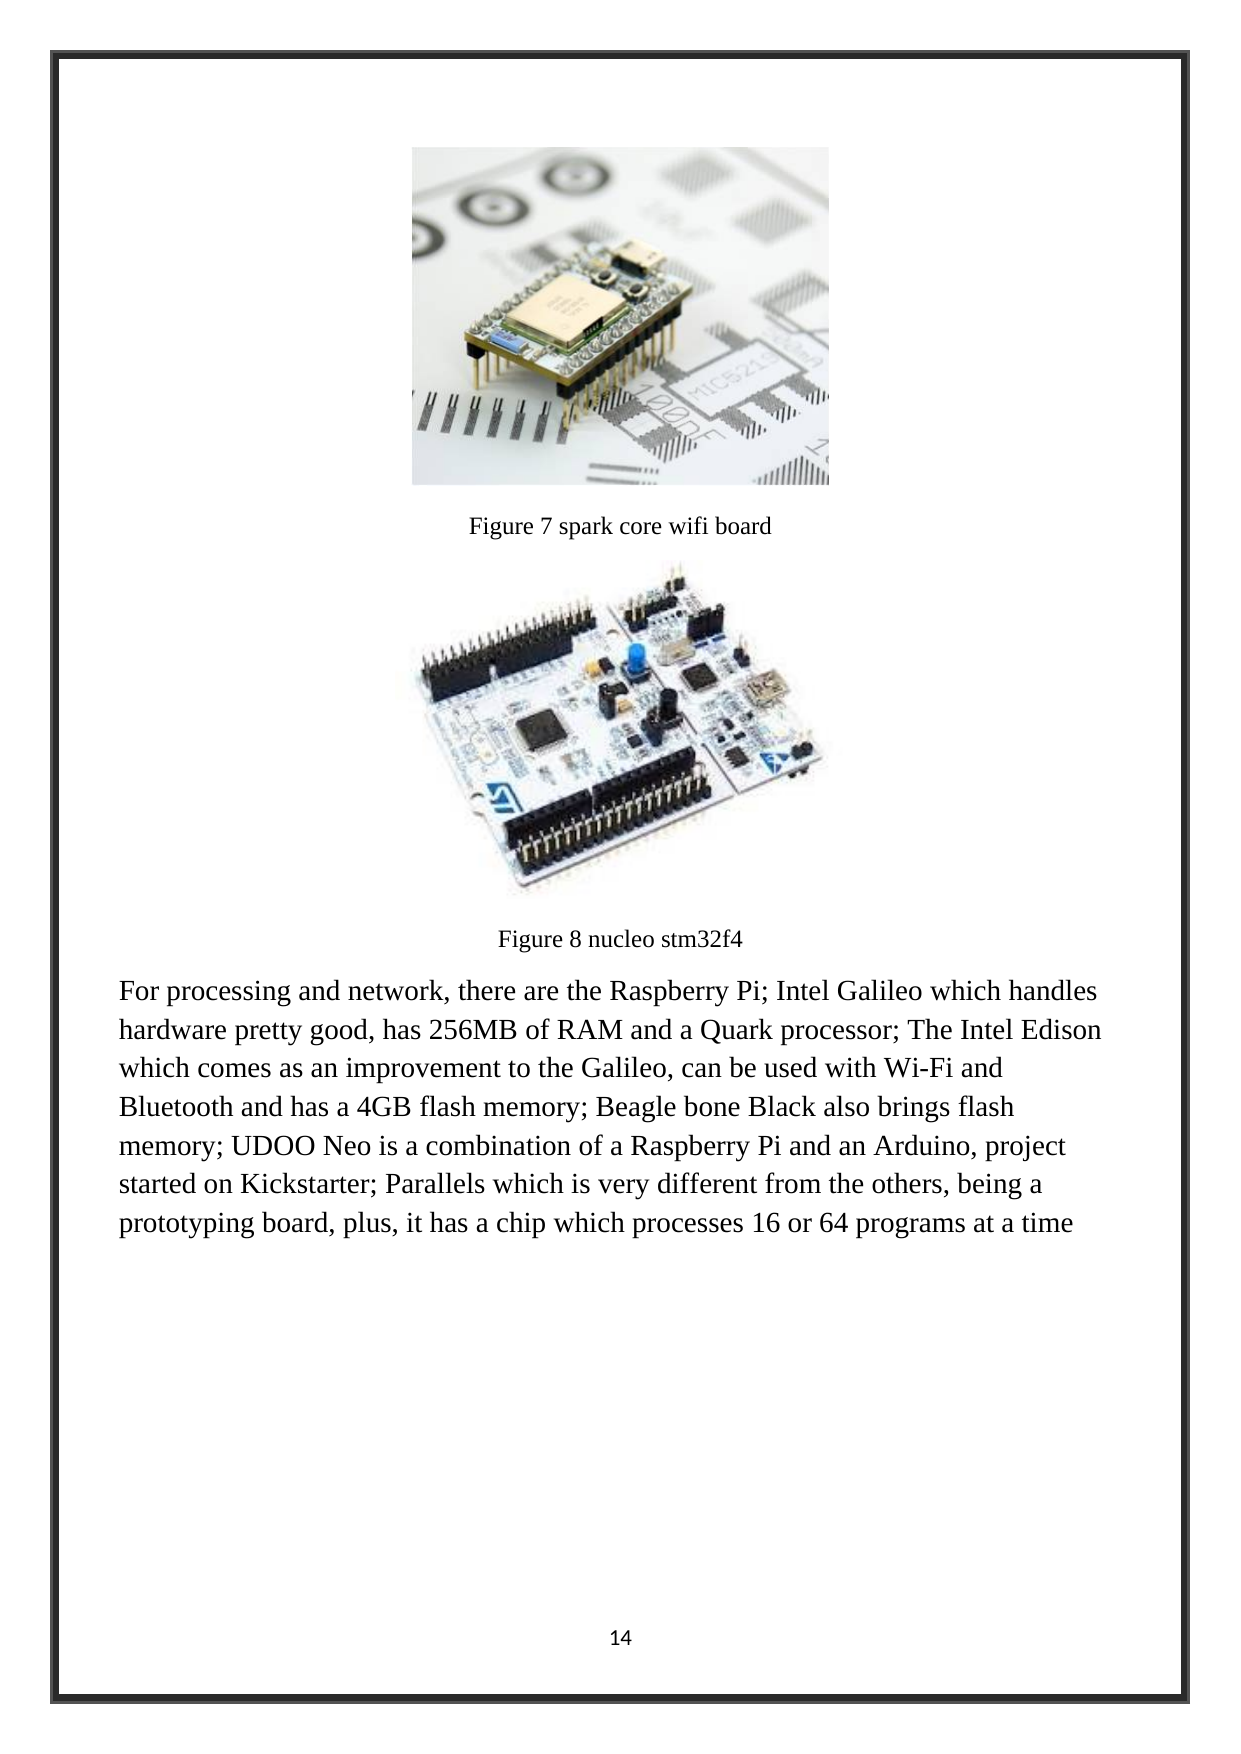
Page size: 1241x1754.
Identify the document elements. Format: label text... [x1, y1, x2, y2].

text Figure spark core wifi board [118, 511, 1122, 540]
picture [395, 560, 845, 899]
text For processing and network, there are the Raspberry Pi; Intel Galileo which handles hardware pretty good, has 256MB of RAM and a Quark processor; The Intel Edison which comes as an improvement to the Galileo, can be used with Wi-Fi and Bluetooth and has a 4GB flash memory; Beagle bone Black also brings flash memory; UDOO Neo is a combination of a Raspberry Pi and an Arduino, project started on Kickstarter; Parallels which is very different from the others, being a prototyping board, plus, it has a chip which processes 16 or 64 programs at a time [118, 973, 1122, 1238]
text Figure nucleo stm32f4 [118, 924, 1122, 953]
picture [411, 147, 829, 486]
